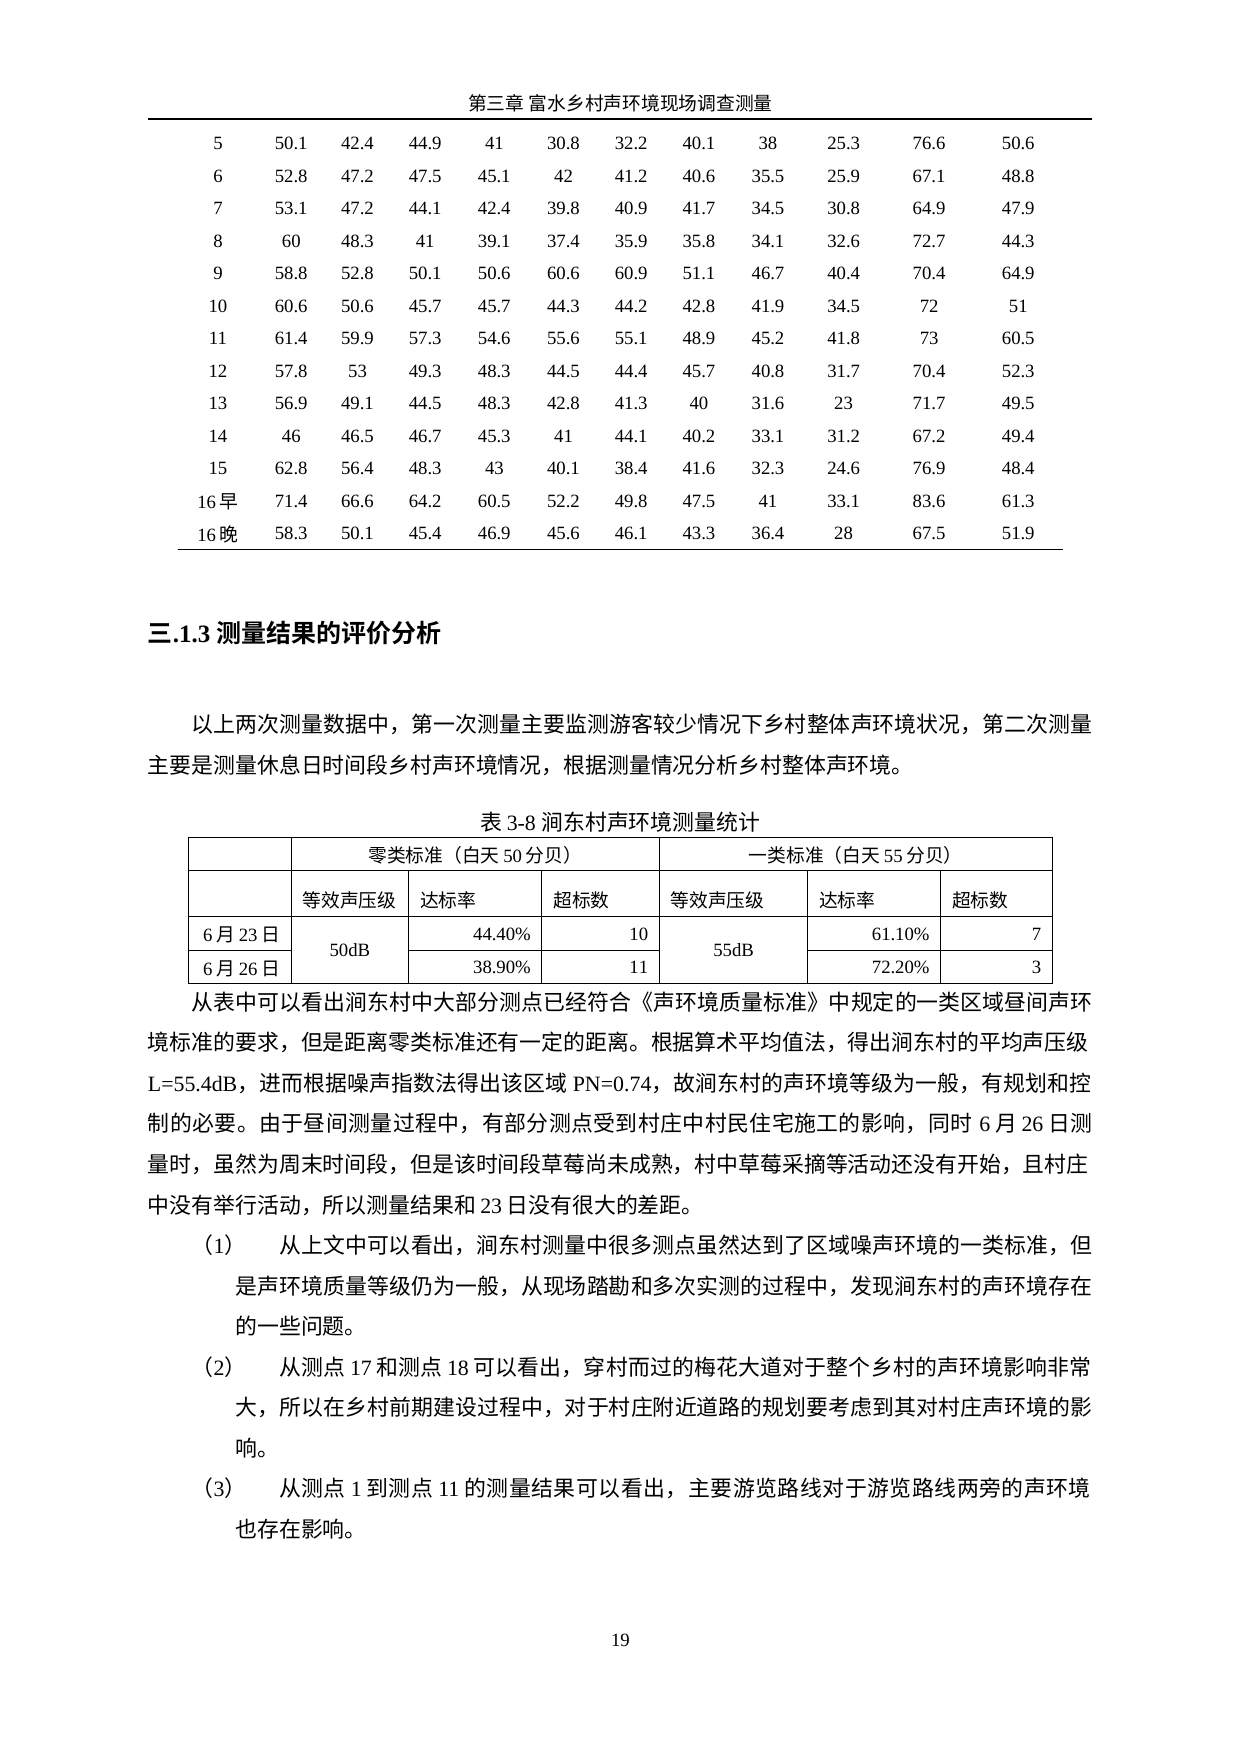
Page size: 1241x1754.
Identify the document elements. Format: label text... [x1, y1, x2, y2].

table_cell 6月26日 [189, 951, 291, 983]
table_header [189, 838, 291, 870]
table_cell 40.1 [664, 127, 733, 159]
table_cell 60.5 [973, 322, 1063, 354]
table_cell 25.3 [802, 127, 884, 159]
table_cell 71.4 [258, 484, 324, 517]
table_cell 60.6 [529, 257, 598, 289]
table_cell 达标率 [409, 871, 541, 916]
table_cell 44.5 [529, 354, 598, 387]
table_cell 45.7 [390, 289, 459, 322]
table_cell 44.3 [973, 224, 1063, 257]
table_cell 11 [178, 322, 258, 354]
table_cell 34.1 [733, 224, 802, 257]
table_cell 等效声压级 [292, 871, 408, 916]
table_cell 48.9 [664, 322, 733, 354]
table_cell 66.6 [324, 484, 390, 517]
table_cell 52.8 [258, 159, 324, 192]
table_cell 56.9 [258, 387, 324, 419]
table_cell 超标数 [542, 871, 659, 916]
table_cell 8 [178, 224, 258, 257]
table_cell 38 [733, 127, 802, 159]
table_cell 33.1 [802, 484, 884, 517]
table_cell 41.6 [664, 452, 733, 484]
table_cell 36.4 [733, 517, 802, 549]
table_cell 38.90% [409, 951, 541, 983]
table_cell 49.3 [390, 354, 459, 387]
table_cell 30.8 [529, 127, 598, 159]
table_cell 60.6 [258, 289, 324, 322]
table_cell 34.5 [802, 289, 884, 322]
table_cell 5 [178, 127, 258, 159]
table_cell 43.3 [664, 517, 733, 549]
table_cell 39.1 [460, 224, 529, 257]
table_cell 12 [178, 354, 258, 387]
table_cell 31.6 [733, 387, 802, 419]
table_cell 32.6 [802, 224, 884, 257]
table_cell 41.8 [802, 322, 884, 354]
table_cell 23 [802, 387, 884, 419]
table_cell 34.5 [733, 192, 802, 224]
table_cell 44.5 [390, 387, 459, 419]
text 表3-8 涧东村声环境测量统计 [148, 804, 1092, 837]
table_cell 32.2 [598, 127, 664, 159]
table_cell 45.7 [460, 289, 529, 322]
table_cell 10 [542, 917, 659, 949]
text 测量结果的评价分析 [148, 599, 1092, 664]
table_cell 41.3 [598, 387, 664, 419]
table_cell 37.4 [529, 224, 598, 257]
table_cell 53.1 [258, 192, 324, 224]
table_cell 56.4 [324, 452, 390, 484]
table_cell 59.9 [324, 322, 390, 354]
table_cell 43 [460, 452, 529, 484]
table_cell 40 [664, 387, 733, 419]
table_cell 超标数 [941, 871, 1052, 916]
table_cell 50.1 [390, 257, 459, 289]
table_cell 83.6 [884, 484, 973, 517]
table_cell 60.5 [460, 484, 529, 517]
table_cell 45.1 [460, 159, 529, 192]
table_header 零类标准（白天50分贝） [292, 838, 659, 870]
table_cell 16早 [178, 484, 258, 517]
table_cell 31.2 [802, 419, 884, 452]
table_cell 47.9 [973, 192, 1063, 224]
table_cell 50.1 [258, 127, 324, 159]
table_cell 76.9 [884, 452, 973, 484]
table_cell 45.4 [390, 517, 459, 549]
table_cell 61.4 [258, 322, 324, 354]
table_cell 42.4 [460, 192, 529, 224]
table_cell 16晚 [178, 517, 258, 549]
table_cell 35.8 [664, 224, 733, 257]
table_cell 40.9 [598, 192, 664, 224]
table_cell 64.9 [884, 192, 973, 224]
table_cell 32.3 [733, 452, 802, 484]
table_header 一类标准（白天55分贝） [660, 838, 1052, 870]
table_cell 48.8 [973, 159, 1063, 192]
table_cell 58.3 [258, 517, 324, 549]
table_cell 9 [178, 257, 258, 289]
table_cell 41 [460, 127, 529, 159]
table_cell 67.5 [884, 517, 973, 549]
table_cell 44.2 [598, 289, 664, 322]
table_cell 42.8 [529, 387, 598, 419]
table_cell 51.1 [664, 257, 733, 289]
table_cell 44.40% [409, 917, 541, 949]
table_cell 67.2 [884, 419, 973, 452]
table_cell 64.9 [973, 257, 1063, 289]
table_cell 52.2 [529, 484, 598, 517]
list 从测点17和测点18可以看出，穿村而过的梅花大道对于整个乡村的声环境影响非常大，所以在乡村前期建设过程中，对于村庄附近道路的规划要考虑到其对村庄声环境的影响。 [191, 1349, 1092, 1463]
table_cell 54.6 [460, 322, 529, 354]
table_cell 49.8 [598, 484, 664, 517]
table_cell 53 [324, 354, 390, 387]
table_cell 51 [973, 289, 1063, 322]
table_cell 60.9 [598, 257, 664, 289]
table_cell 44.3 [529, 289, 598, 322]
table_cell 42.8 [664, 289, 733, 322]
table_cell 31.7 [802, 354, 884, 387]
table_cell 76.6 [884, 127, 973, 159]
list 从测点1到测点11的测量结果可以看出，主要游览路线对于游览路线两旁的声环境也存在影响。 [191, 1471, 1092, 1544]
table_cell 15 [178, 452, 258, 484]
table_cell 48.3 [390, 452, 459, 484]
text 以上两次测量数据中，第一次测量主要监测游客较少情况下乡村整体声环境状况，第二次测量主要是测量休息日时间段乡村声环境情况，根据测量情况分析乡村整体声环境。 [148, 707, 1092, 780]
table_cell 46.7 [733, 257, 802, 289]
table_cell 47.5 [390, 159, 459, 192]
table_cell 48.3 [460, 387, 529, 419]
table_cell 61.3 [973, 484, 1063, 517]
list 从上文中可以看出，涧东村测量中很多测点虽然达到了区域噪声环境的一类标准，但是声环境质量等级仍为一般，从现场踏勘和多次实测的过程中，发现涧东村的声环境存在的一些问题。 [191, 1228, 1092, 1341]
table_cell 45.6 [529, 517, 598, 549]
table_cell 45.2 [733, 322, 802, 354]
table_cell 47.2 [324, 192, 390, 224]
table_cell 25.9 [802, 159, 884, 192]
table_cell 71.7 [884, 387, 973, 419]
table_cell 28 [802, 517, 884, 549]
table_cell 40.4 [802, 257, 884, 289]
table_cell 51.9 [973, 517, 1063, 549]
table_cell 72 [884, 289, 973, 322]
table_cell 44.4 [598, 354, 664, 387]
table_cell 50dB [292, 917, 408, 983]
table_cell 41 [529, 419, 598, 452]
table_cell 40.6 [664, 159, 733, 192]
table_cell 49.5 [973, 387, 1063, 419]
table_cell 41.9 [733, 289, 802, 322]
table_cell 72.7 [884, 224, 973, 257]
table_cell 57.8 [258, 354, 324, 387]
table_cell 14 [178, 419, 258, 452]
table_cell 62.8 [258, 452, 324, 484]
table_cell 30.8 [802, 192, 884, 224]
table_cell 35.5 [733, 159, 802, 192]
table_cell 41.7 [664, 192, 733, 224]
table_cell 58.8 [258, 257, 324, 289]
table_cell 67.1 [884, 159, 973, 192]
table_cell 3 [941, 951, 1052, 983]
table_cell 44.1 [390, 192, 459, 224]
table_cell 46 [258, 419, 324, 452]
table_cell 41 [390, 224, 459, 257]
table_cell 24.6 [802, 452, 884, 484]
table_cell 39.8 [529, 192, 598, 224]
table_cell 55.6 [529, 322, 598, 354]
table_cell 41.2 [598, 159, 664, 192]
table_cell 50.1 [324, 517, 390, 549]
table_cell 57.3 [390, 322, 459, 354]
table_cell 45.7 [664, 354, 733, 387]
table_cell 70.4 [884, 257, 973, 289]
table_cell 40.1 [529, 452, 598, 484]
table_cell 等效声压级 [660, 871, 807, 916]
table_cell 38.4 [598, 452, 664, 484]
table_cell 13 [178, 387, 258, 419]
table_cell 11 [542, 951, 659, 983]
table_cell 46.1 [598, 517, 664, 549]
table_cell 73 [884, 322, 973, 354]
table_cell 50.6 [460, 257, 529, 289]
table_cell 55dB [660, 917, 807, 983]
table_cell 44.1 [598, 419, 664, 452]
table_cell 52.8 [324, 257, 390, 289]
table_cell 61.10% [808, 917, 940, 949]
table_cell 45.3 [460, 419, 529, 452]
table_cell 35.9 [598, 224, 664, 257]
table_cell 10 [178, 289, 258, 322]
table_cell 44.9 [390, 127, 459, 159]
table_cell 47.5 [664, 484, 733, 517]
table_cell 46.5 [324, 419, 390, 452]
table_cell 49.1 [324, 387, 390, 419]
table_cell 7 [941, 917, 1052, 949]
table_cell 52.3 [973, 354, 1063, 387]
table_cell 46.9 [460, 517, 529, 549]
table_cell 达标率 [808, 871, 940, 916]
text 从表中可以看出涧东村中大部分测点已经符合《声环境质量标准》中规定的一类区域昼间声环境标准的要求，但是距离零类标准还有一定的距离。根据算术平均值法，得出涧东村的平均声压级L=55.4dB，进而根据噪声指数法得出该区域PN=0.74，故涧东村的声环境等级为一般，有规划和控制的必要。由于昼间测量过程中，有部分测点受到村庄中村民住宅施工的影响，同时6月26日测量时，虽然为周末时间段，但是该时间段草莓尚未成熟，村中草莓采摘等活动还没有开始，且村庄中没有举行活动，所以测量结果和23日没有很大的差距。 [148, 984, 1092, 1220]
table_cell 72.20% [808, 951, 940, 983]
table_cell 48.3 [324, 224, 390, 257]
table_cell 6月23日 [189, 917, 291, 949]
table_cell 42 [529, 159, 598, 192]
table_cell 33.1 [733, 419, 802, 452]
table_cell 7 [178, 192, 258, 224]
table_cell 6 [178, 159, 258, 192]
table_cell 48.3 [460, 354, 529, 387]
table_cell 49.4 [973, 419, 1063, 452]
table_cell 41 [733, 484, 802, 517]
table_cell 50.6 [324, 289, 390, 322]
table_cell 50.6 [973, 127, 1063, 159]
table_cell 40.2 [664, 419, 733, 452]
table_cell 42.4 [324, 127, 390, 159]
table_cell 40.8 [733, 354, 802, 387]
table_cell 60 [258, 224, 324, 257]
table_cell 48.4 [973, 452, 1063, 484]
table_cell [189, 871, 291, 916]
table_cell 47.2 [324, 159, 390, 192]
table_cell 64.2 [390, 484, 459, 517]
table_cell 55.1 [598, 322, 664, 354]
table_cell 46.7 [390, 419, 459, 452]
table_cell 70.4 [884, 354, 973, 387]
